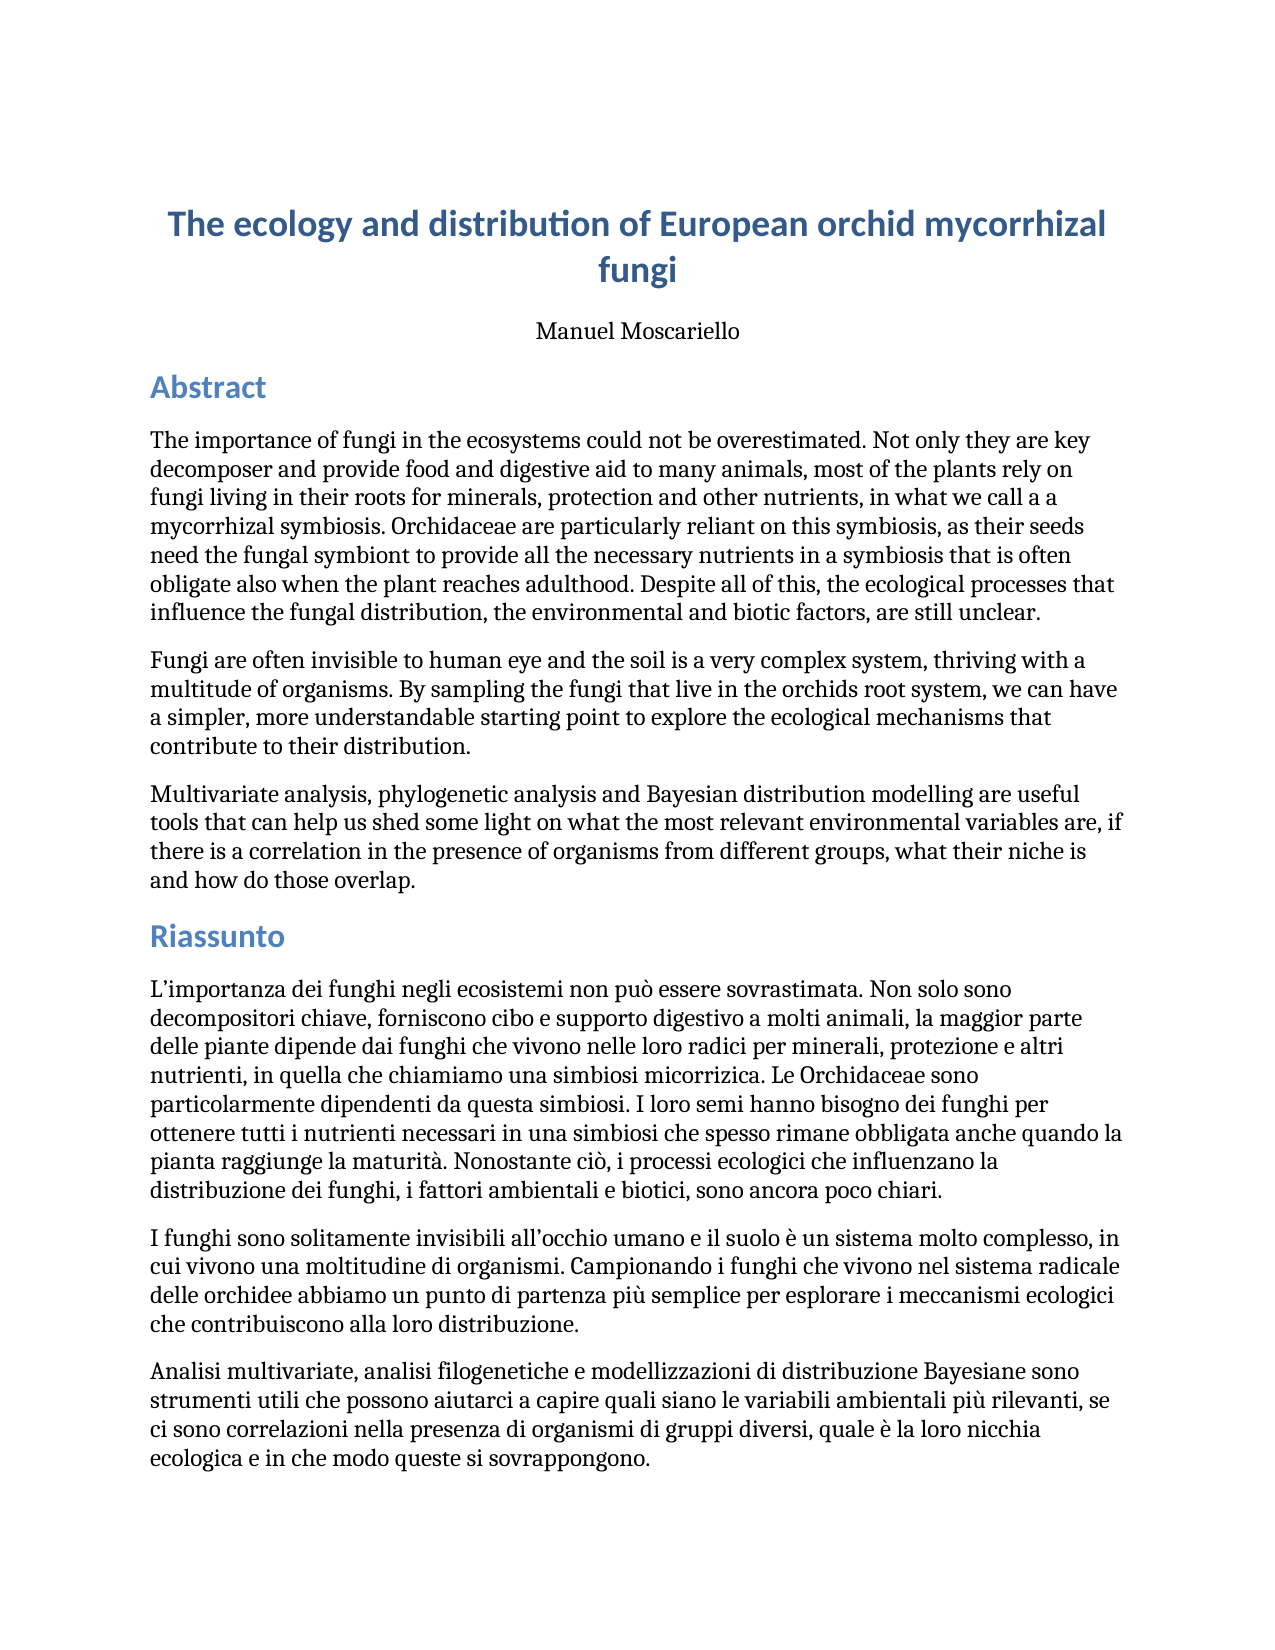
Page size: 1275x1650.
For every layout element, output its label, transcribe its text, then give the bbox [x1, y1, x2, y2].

text Fungi are often invisible to human eye and the soil is a very complex system, thriving with a multitude of organisms. By sampling the fungi that live in the orchids root system, we can have a simpler, more understandable starting point to explore the ecological mechanisms that contribute to their distribution. [150, 646, 1125, 761]
subtitle Abstract [150, 366, 1125, 407]
title The ecology and distribution of European orchid mycorrhizal fungi [150, 200, 1125, 292]
text Manuel Moscariello [150, 317, 1125, 345]
text L’importanza dei funghi negli ecosistemi non può essere sovrastimata. Non solo sono decompositori chiave, forniscono cibo e supporto digestivo a molti animali, la maggior parte delle piante dipende dai funghi che vivono nelle loro radici per minerali, protezione e altri nutrienti, in quella che chiamiamo una simbiosi micorrizica. Le Orchidaceae sono particolarmente dipendenti da questa simbiosi. I loro semi hanno bisogno dei funghi per ottenere tutti i nutrienti necessari in una simbiosi che spesso rimane obbligata anche quando la pianta raggiunge la maturità. Nonostante ciò, i processi ecologici che influenzano la distribuzione dei funghi, i fattori ambientali e biotici, sono ancora poco chiari. [150, 975, 1125, 1205]
subtitle Riassunto [150, 915, 1125, 956]
text Analisi multivariate, analisi filogenetiche e modellizzazioni di distribuzione Bayesiane sono strumenti utili che possono aiutarci a capire quali siano le variabili ambientali più rilevanti, se ci sono correlazioni nella presenza di organismi di gruppi diversi, quale è la loro nicchia ecologica e in che modo queste si sovrappongono. [150, 1357, 1125, 1472]
text Multivariate analysis, phylogenetic analysis and Bayesian distribution modelling are useful tools that can help us shed some light on what the most relevant environmental variables are, if there is a correlation in the presence of organisms from different groups, what their niche is and how do those overlap. [150, 779, 1125, 894]
text I funghi sono solitamente invisibili all’occhio umano e il suolo è un sistema molto complesso, in cui vivono una moltitudine di organismi. Campionando i funghi che vivono nel sistema radicale delle orchidee abbiamo un punto di partenza più semplice per esplorare i meccanismi ecologici che contribuiscono alla loro distribuzione. [150, 1223, 1125, 1338]
text The importance of fungi in the ecosystems could not be overestimated. Not only they are key decomposer and provide food and digestive aid to many animals, most of the plants rely on fungi living in their roots for minerals, protection and other nutrients, in what we call a a mycorrhizal symbiosis. Orchidaceae are particularly reliant on this symbiosis, as their seeds need the fungal symbiont to provide all the necessary nutrients in a symbiosis that is often obligate also when the plant reaches adulthood. Despite all of this, the ecological processes that influence the fungal distribution, the environmental and biotic factors, are still unclear. [150, 426, 1125, 627]
